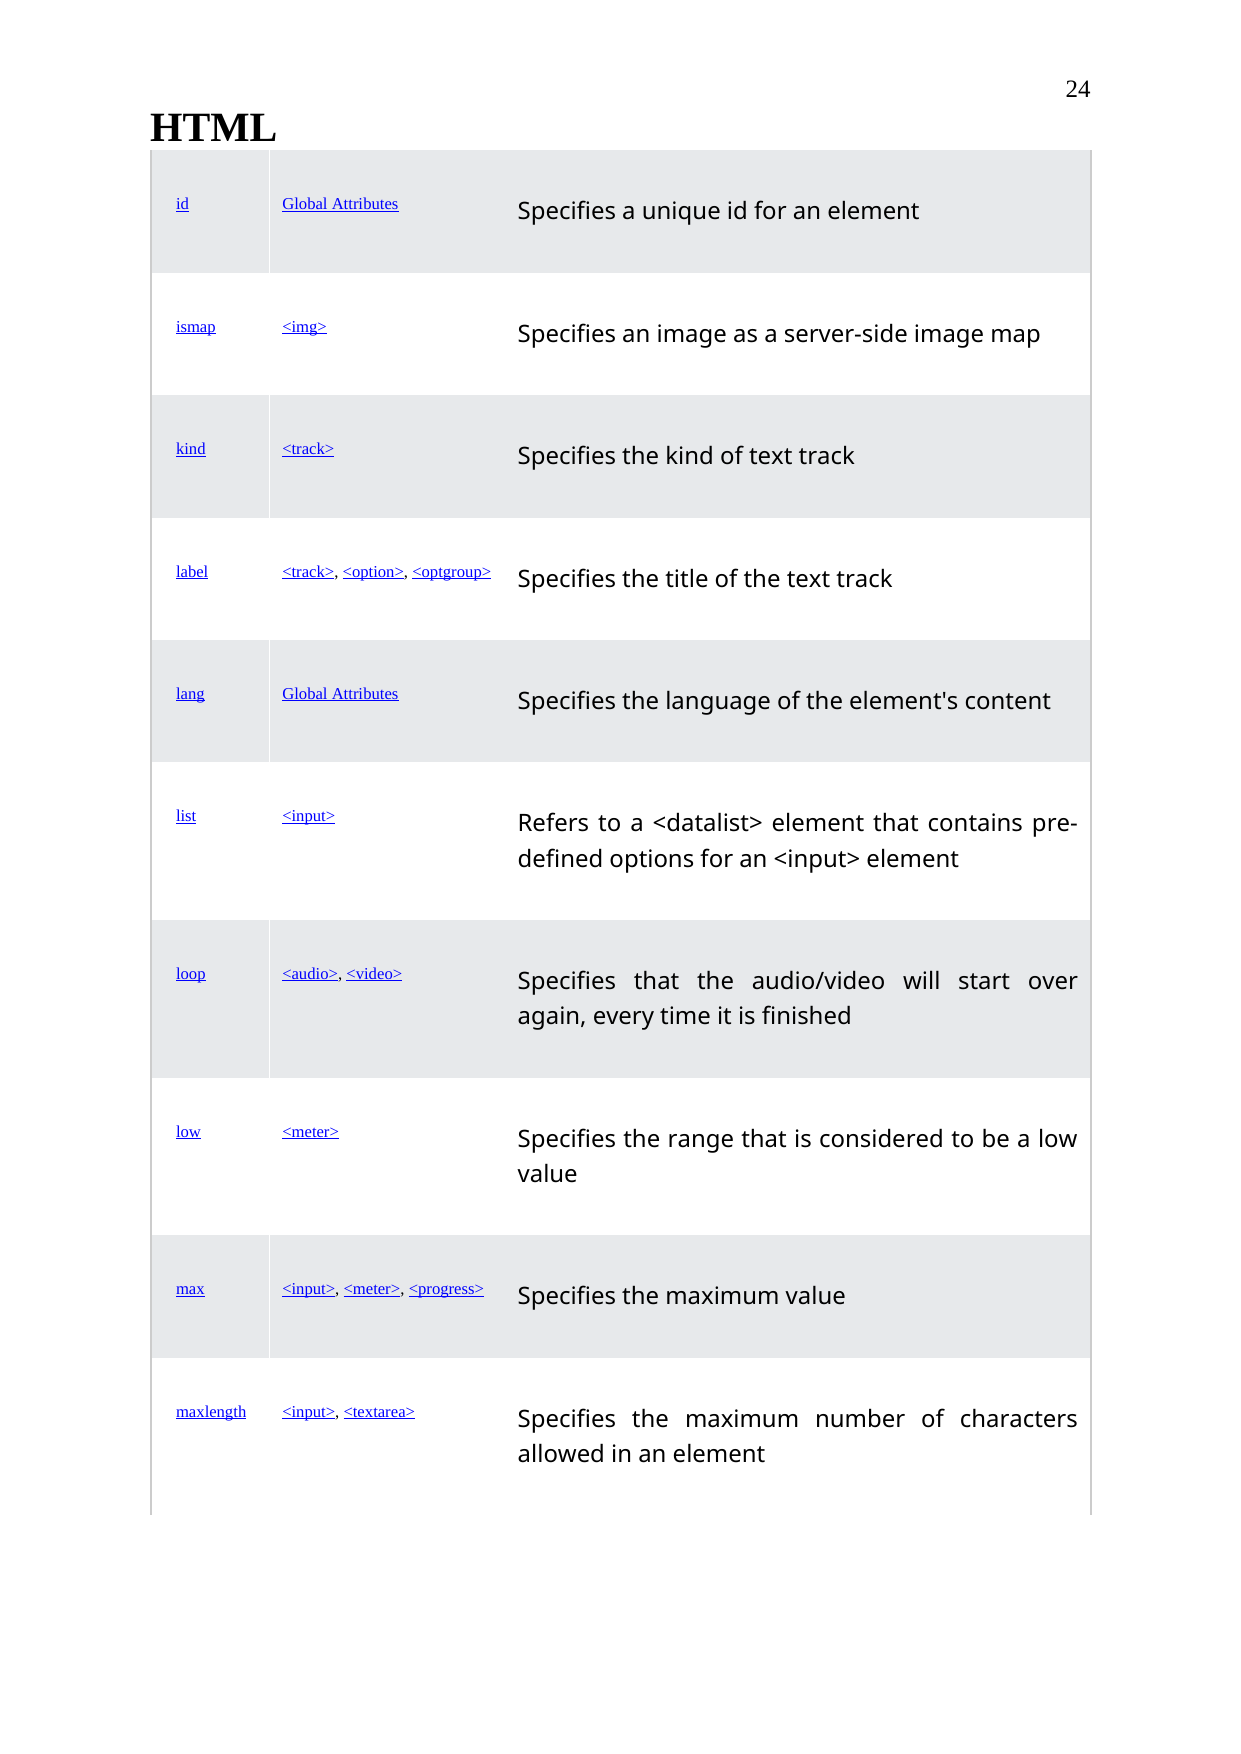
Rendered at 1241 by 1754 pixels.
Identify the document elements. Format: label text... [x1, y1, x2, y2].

table_cell list [152, 763, 269, 920]
table_cell Specifies the maximum number of characters allowed in an element [505, 1358, 1090, 1515]
table_cell Specifies an image as a server-side image map [505, 273, 1090, 395]
table_cell Specifies the title of the text track [505, 518, 1090, 640]
table_cell <track>, <option>, <optgroup> [270, 518, 505, 640]
table_cell Specifies a unique id for an element [505, 150, 1090, 273]
table_cell label [152, 518, 269, 640]
table_cell low [152, 1078, 269, 1235]
table_cell <input> [270, 763, 505, 920]
table_cell Global Attributes [270, 640, 505, 762]
table_cell <img> [270, 273, 505, 395]
table_cell ismap [152, 273, 269, 395]
table_cell Specifies the maximum value [505, 1235, 1090, 1358]
table_cell Specifies the kind of text track [505, 395, 1090, 518]
table_cell Specifies the range that is considered to be a low value [505, 1078, 1090, 1235]
table_cell Specifies the language of the element's content [505, 640, 1090, 762]
table_cell maxlength [152, 1358, 269, 1515]
table_cell <meter> [270, 1078, 505, 1235]
table_cell Global Attributes [270, 150, 505, 273]
table_cell Specifies that the audio/video will start over again, every time it is finished [505, 920, 1090, 1078]
table_cell <track> [270, 395, 505, 518]
table_cell Refers to a <datalist> element that contains pre-defined options for an <input> element [505, 763, 1090, 920]
table_cell id [152, 150, 269, 273]
table_cell lang [152, 640, 269, 762]
table_cell kind [152, 395, 269, 518]
table_cell loop [152, 920, 269, 1078]
table_cell max [152, 1235, 269, 1358]
table_cell <input>, <textarea> [270, 1358, 505, 1515]
table_cell <input>, <meter>, <progress> [270, 1235, 505, 1358]
table_cell <audio>, <video> [270, 920, 505, 1078]
